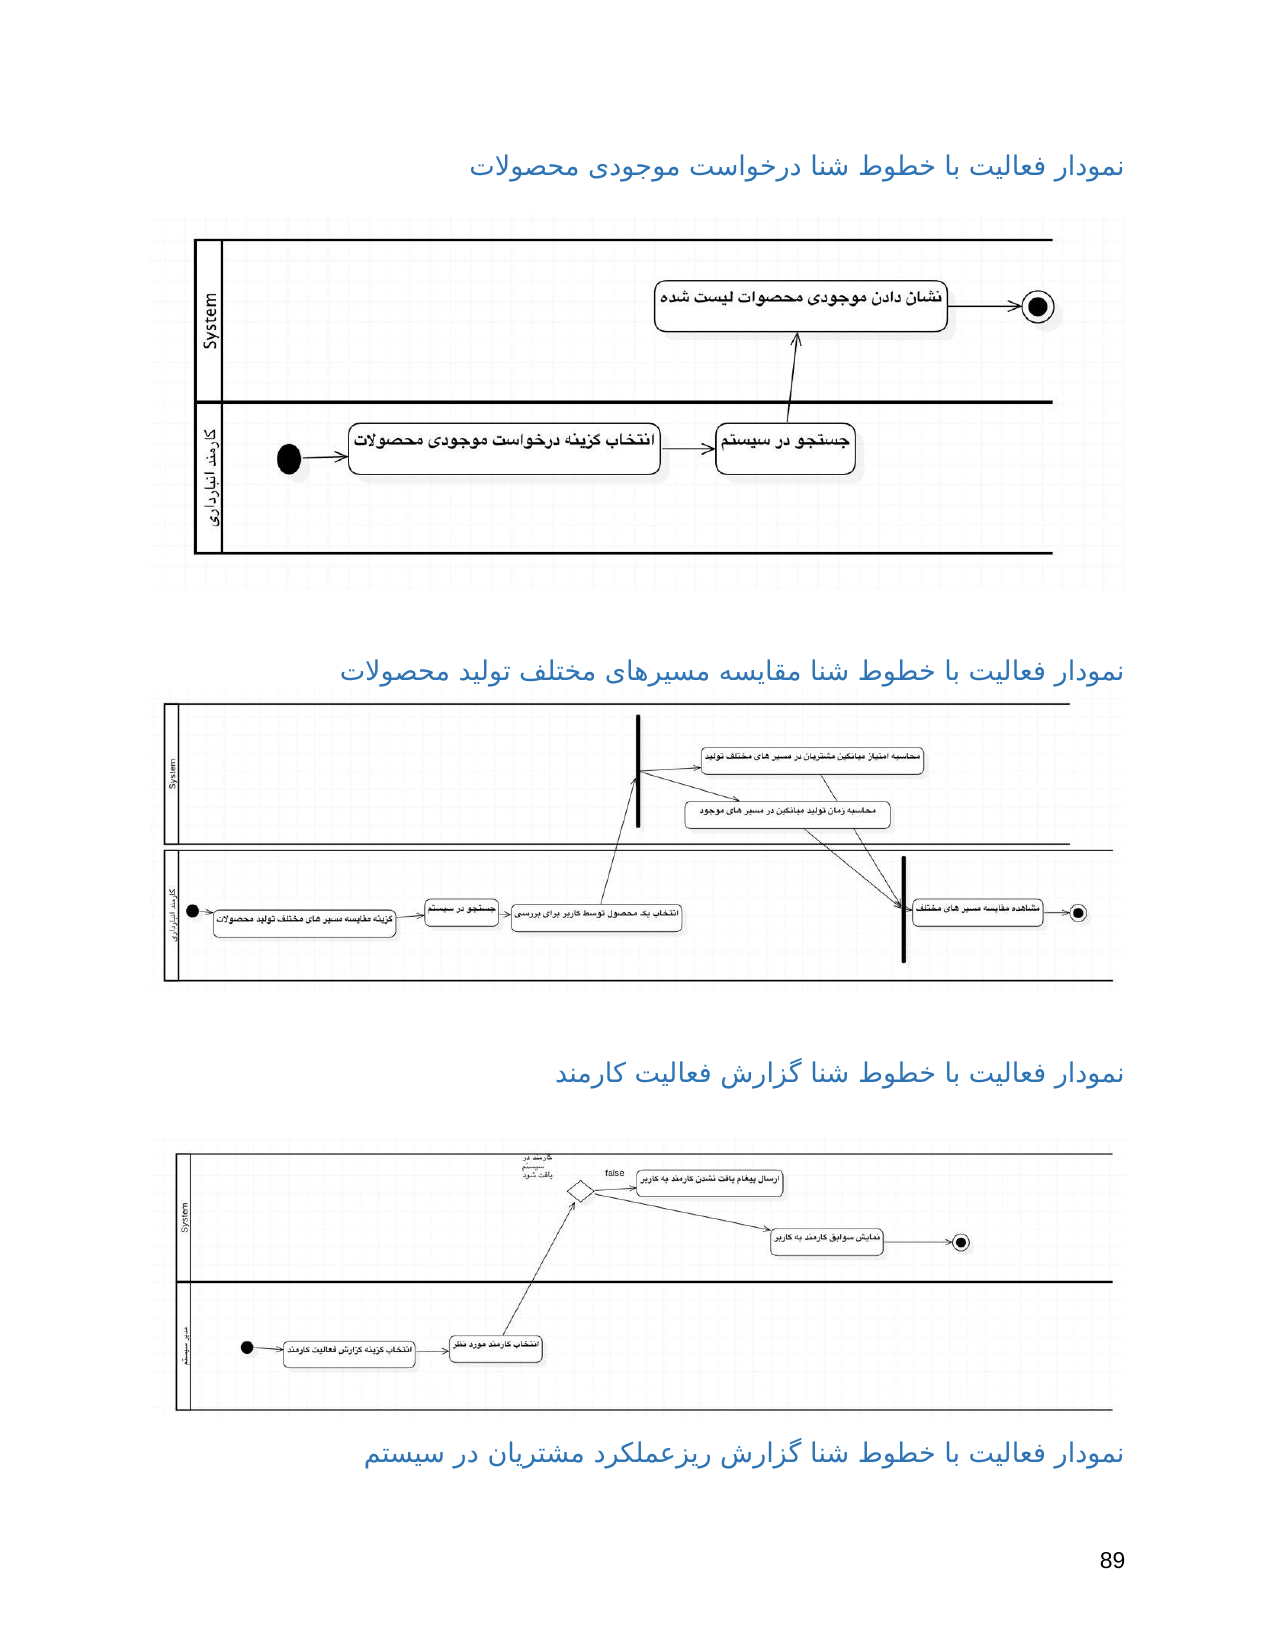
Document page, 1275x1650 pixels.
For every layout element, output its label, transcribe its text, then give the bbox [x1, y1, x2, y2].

subtitle نمودار فعالیت با خطوط شنا مقایسه مسیرهای مختلف تولید محصولات [150, 655, 1125, 687]
picture [150, 689, 1125, 992]
subtitle نمودار فعالیت با خطوط شنا گزارش فعالیت کارمند [150, 1058, 1125, 1089]
subtitle نمودار فعالیت با خطوط شنا گزارش ریزعملکرد مشتریان در سیستم [150, 1438, 1125, 1469]
picture [150, 214, 1125, 590]
picture [150, 1138, 1125, 1419]
subtitle نمودار فعالیت با خطوط شنا درخواست موجودی محصولات [150, 150, 1125, 182]
